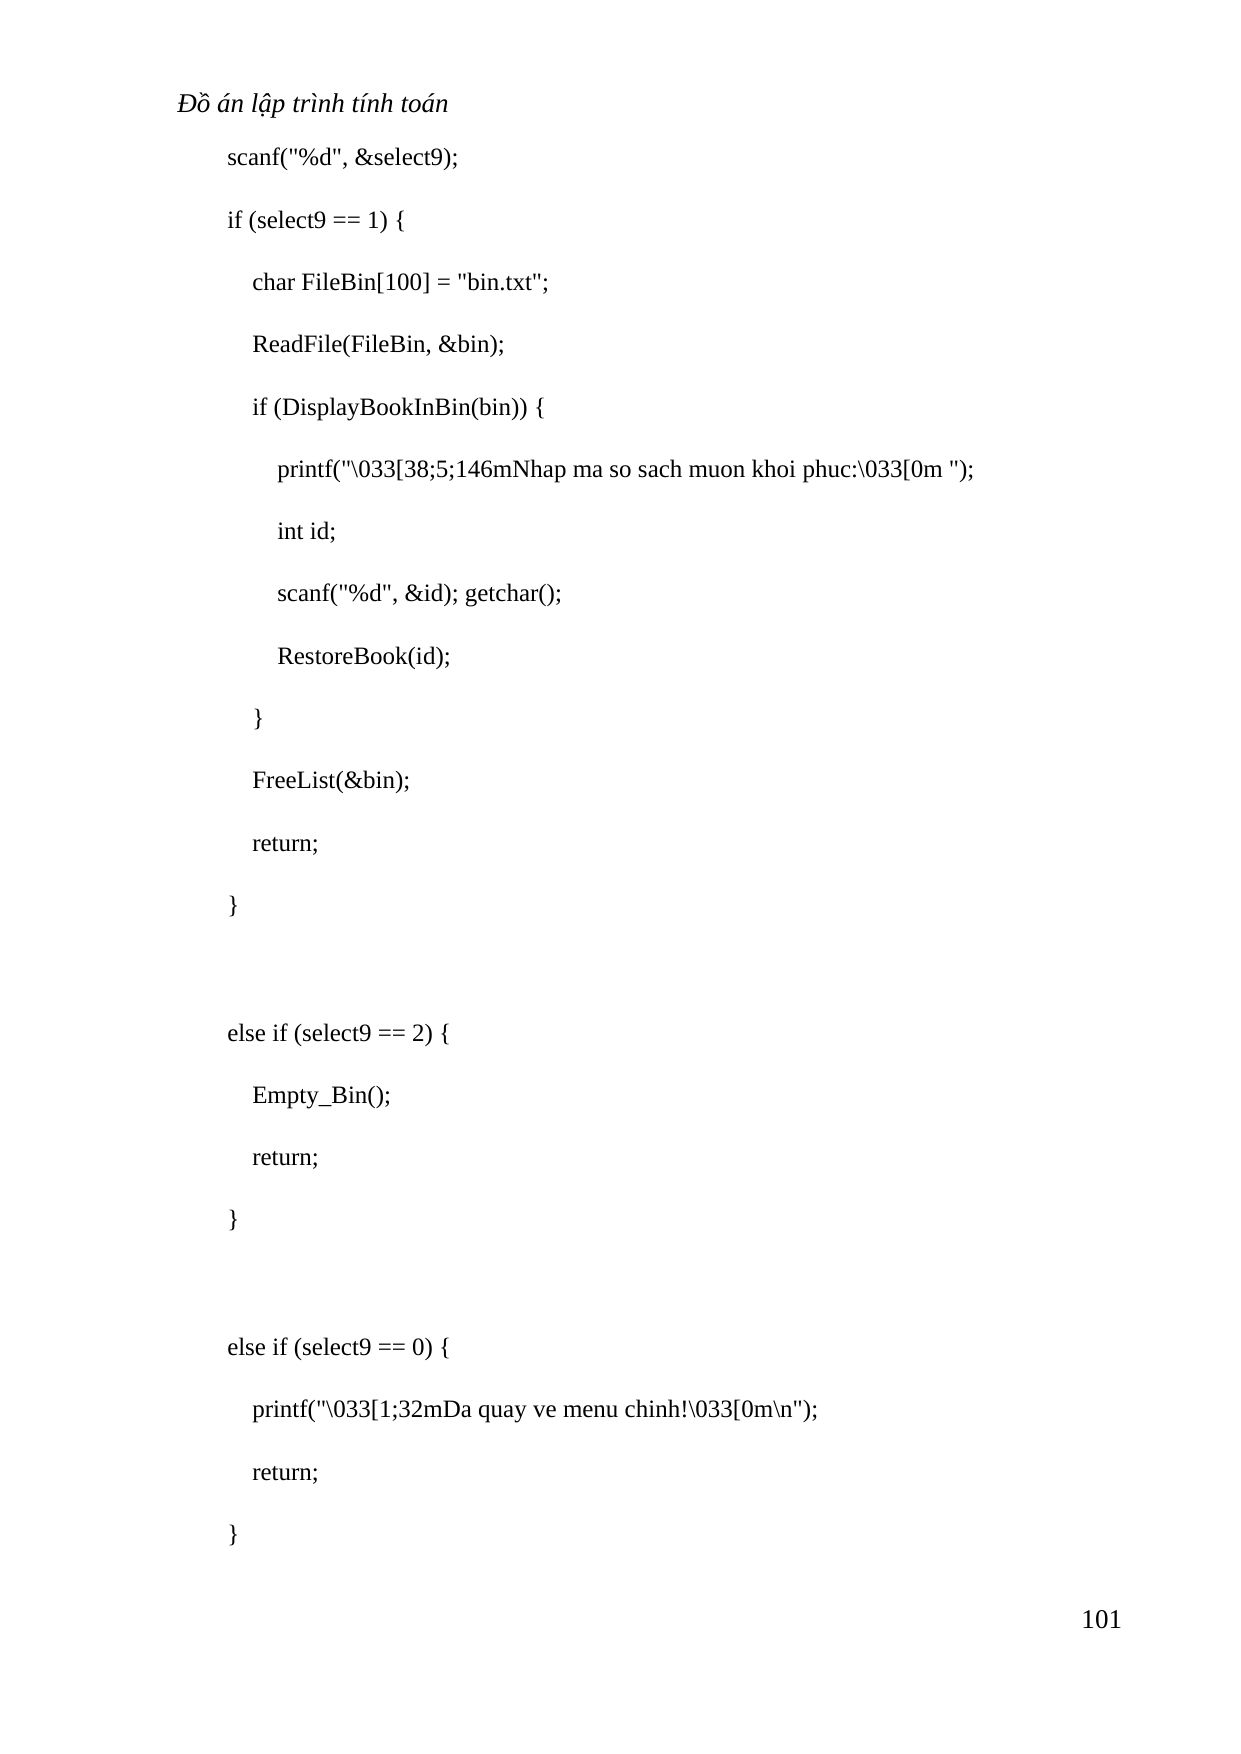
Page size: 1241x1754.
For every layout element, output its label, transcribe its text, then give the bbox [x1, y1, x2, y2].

text FreeList(&bin); [177, 765, 1122, 794]
text return; [177, 1457, 1122, 1486]
text ReadFile(FileBin, &bin); [177, 329, 1122, 358]
text } [177, 703, 1122, 732]
text return; [177, 828, 1122, 856]
text else if (select9 == 0) { [177, 1332, 1122, 1361]
text if (DisplayBookInBin(bin)) { [177, 392, 1122, 420]
text } [177, 1204, 1122, 1233]
text else if (select9 == 2) { [177, 1018, 1122, 1046]
text Empty_Bin(); [177, 1080, 1122, 1109]
text if (select9 == 1) { [177, 205, 1122, 233]
text printf("\033[1;32mDa quay ve menu chinh!\033[0m\n"); [177, 1394, 1122, 1423]
text RestoreBook(id); [177, 641, 1122, 669]
text return; [177, 1142, 1122, 1171]
text printf("\033[38;5;146mNhap ma so sach muon khoi phuc:\033[0m "); [177, 454, 1122, 483]
text } [177, 890, 1122, 919]
text char FileBin[100] = "bin.txt"; [177, 267, 1122, 296]
text int id; [177, 516, 1122, 545]
text } [177, 1519, 1122, 1548]
text scanf("%d", &id); getchar(); [177, 578, 1122, 607]
text scanf("%d", &select9); [177, 142, 1122, 171]
